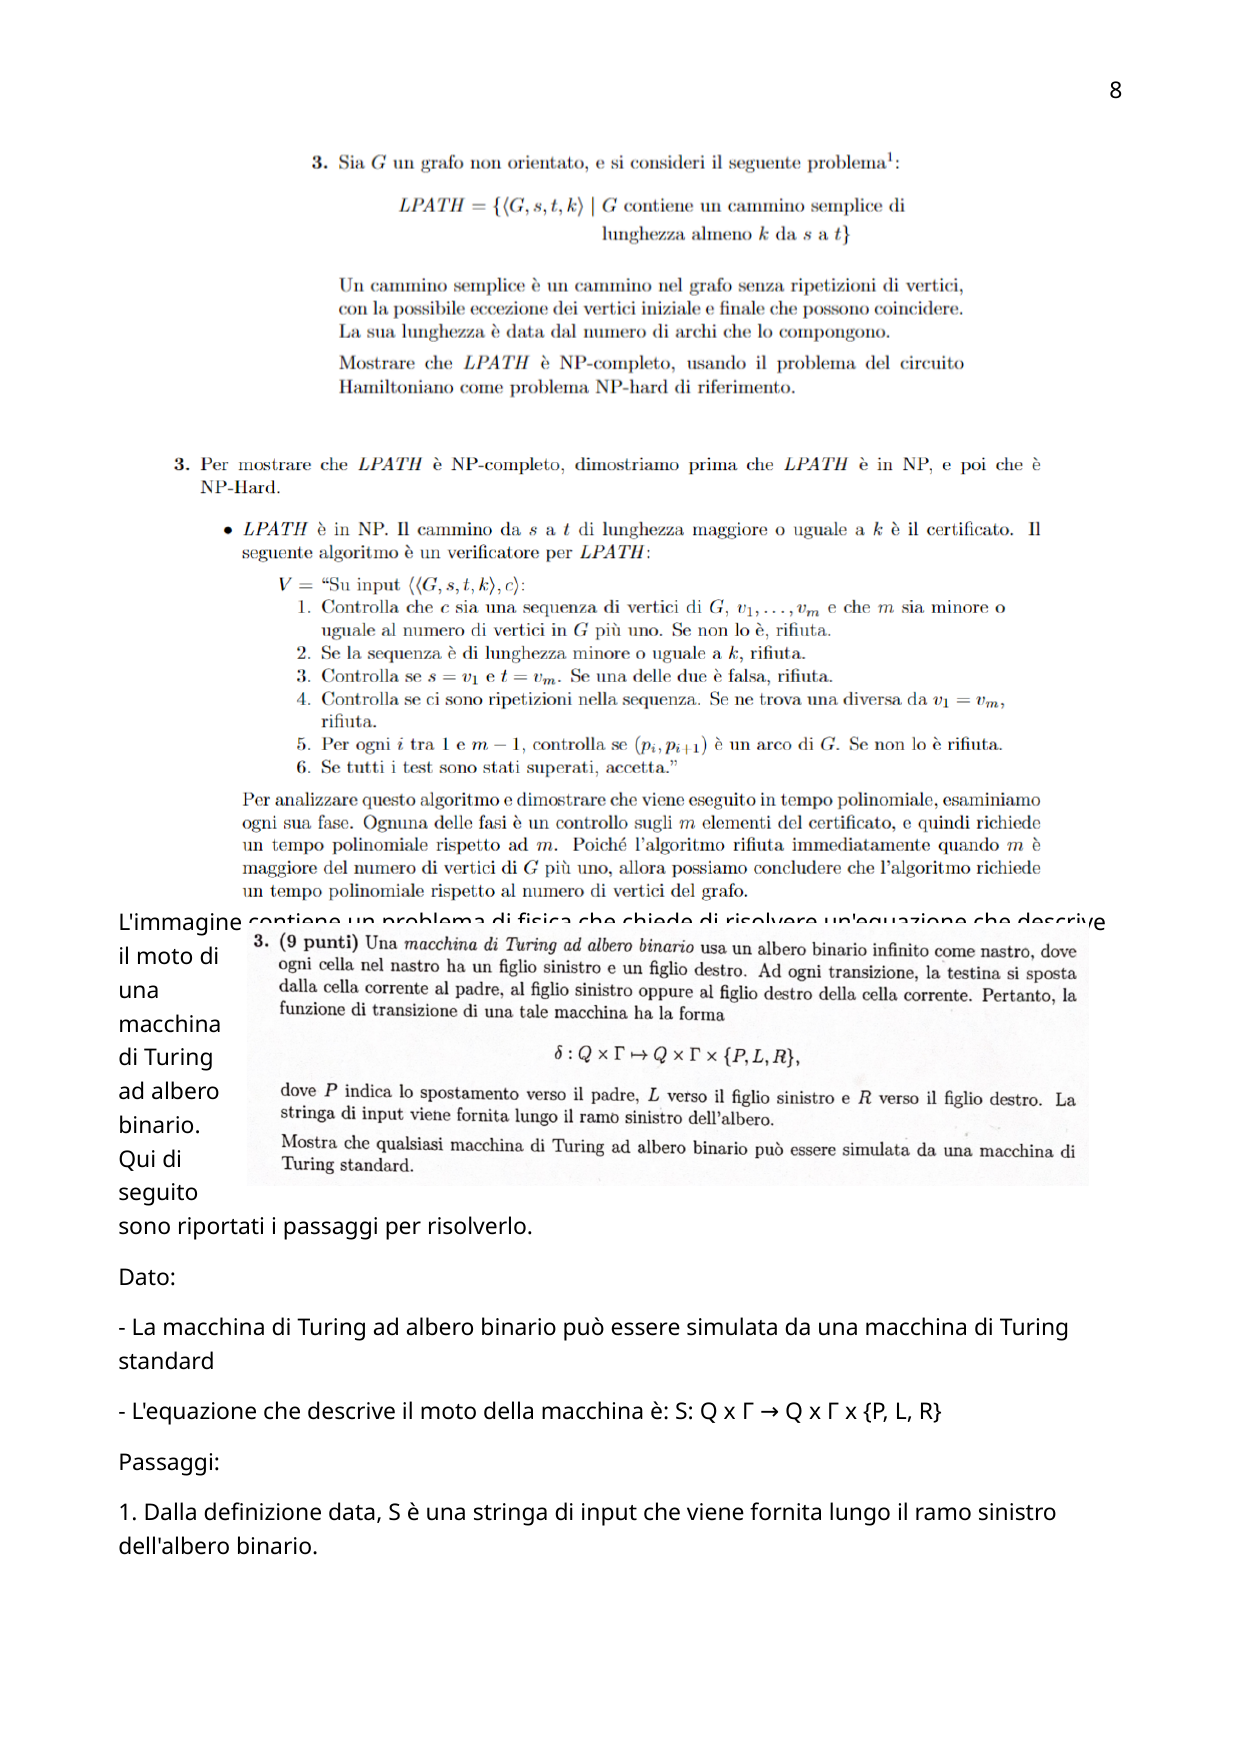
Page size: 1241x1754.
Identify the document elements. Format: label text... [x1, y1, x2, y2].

text Dato: [118, 1261, 1122, 1292]
picture [311, 147, 987, 407]
picture [172, 440, 1079, 905]
text 1. Dalla definizione data, S è una stringa di input che viene fornita lungo il ramo sinistro dell'albero binario. [118, 1496, 1122, 1561]
text Passaggi: [118, 1446, 1122, 1477]
text - La macchina di Turing ad albero binario può essere simulata da una macchina di Turing standard [118, 1311, 1122, 1376]
text - L'equazione che descrive il moto della macchina è: S: Q x Γ → Q x Γ x {P, L, R} [118, 1395, 1122, 1426]
picture [246, 923, 1089, 1186]
